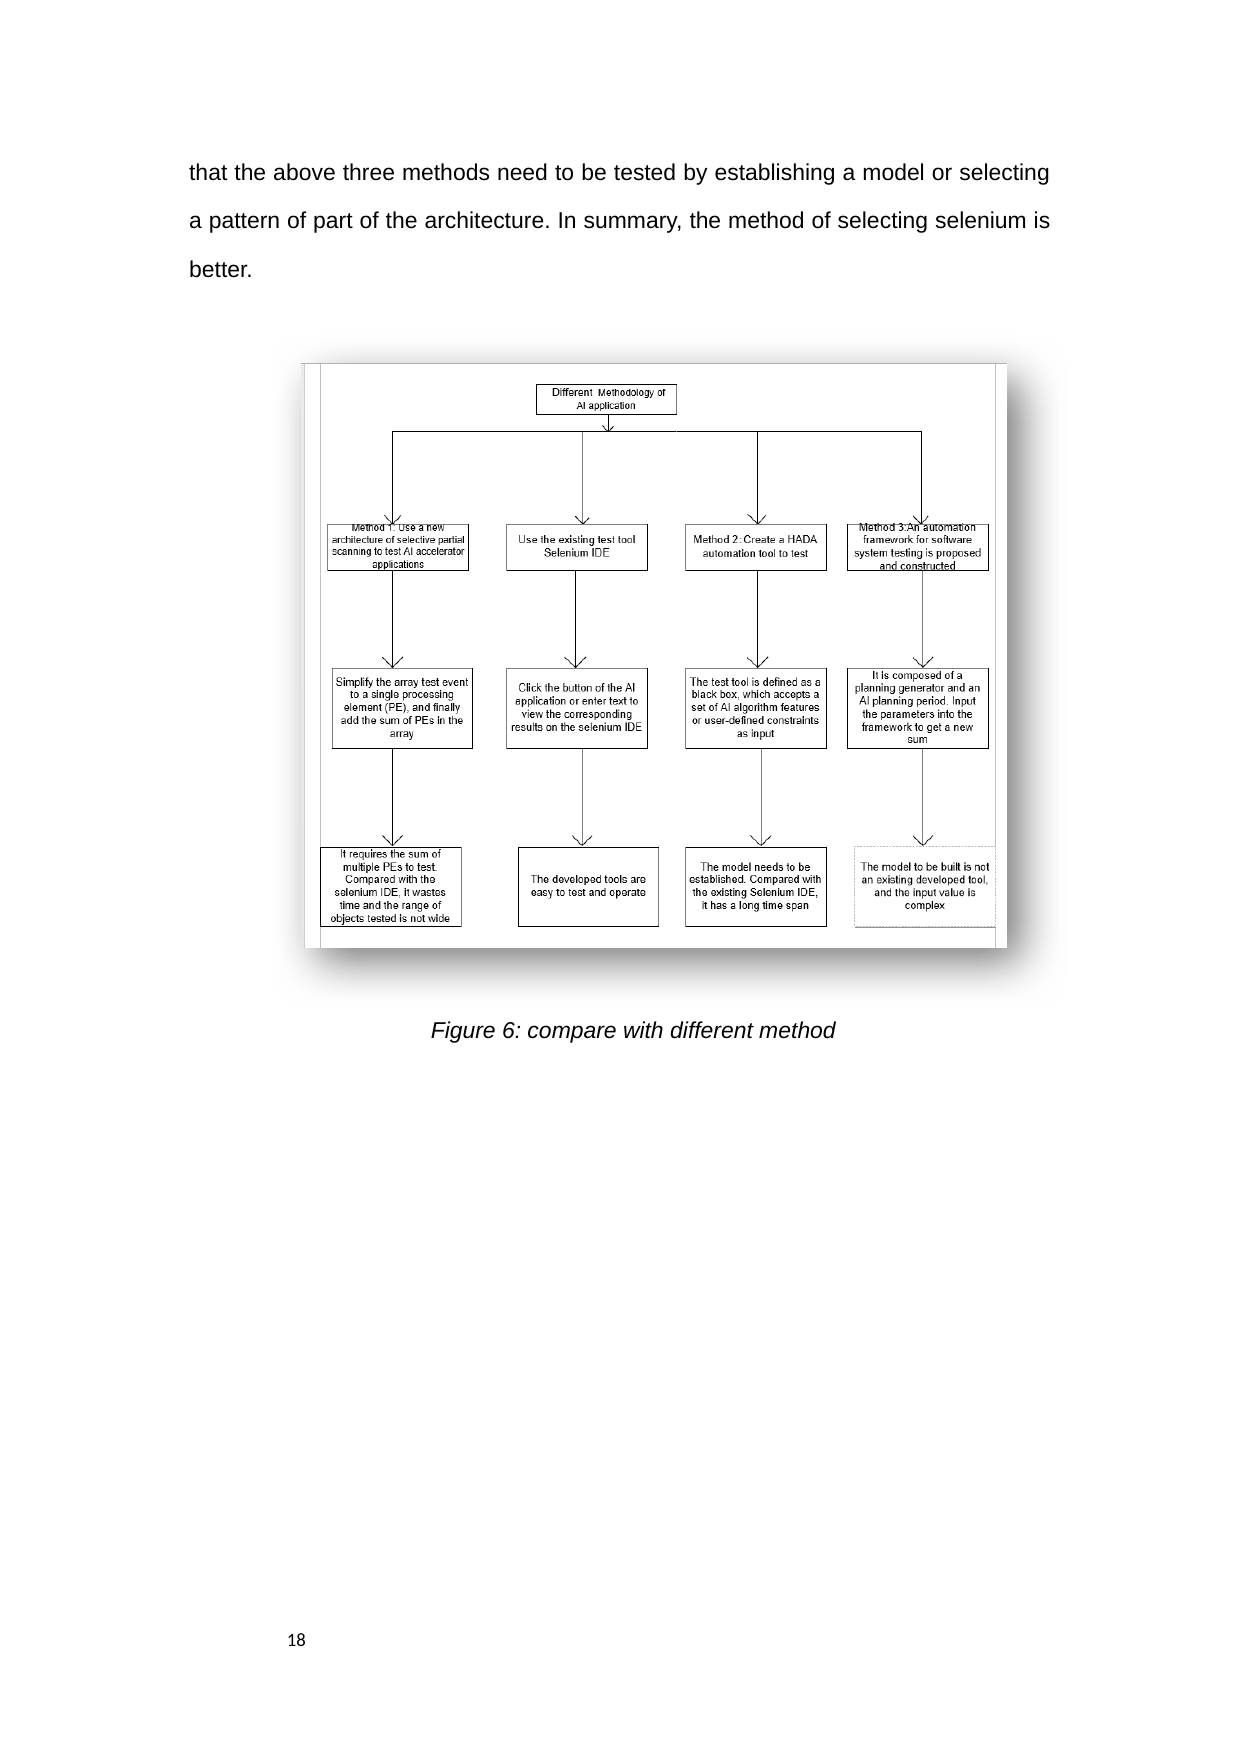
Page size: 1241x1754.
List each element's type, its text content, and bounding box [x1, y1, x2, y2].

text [189, 156, 1051, 286]
text Figure 6: compare with different method [408, 1014, 1051, 1046]
picture [301, 363, 1007, 948]
